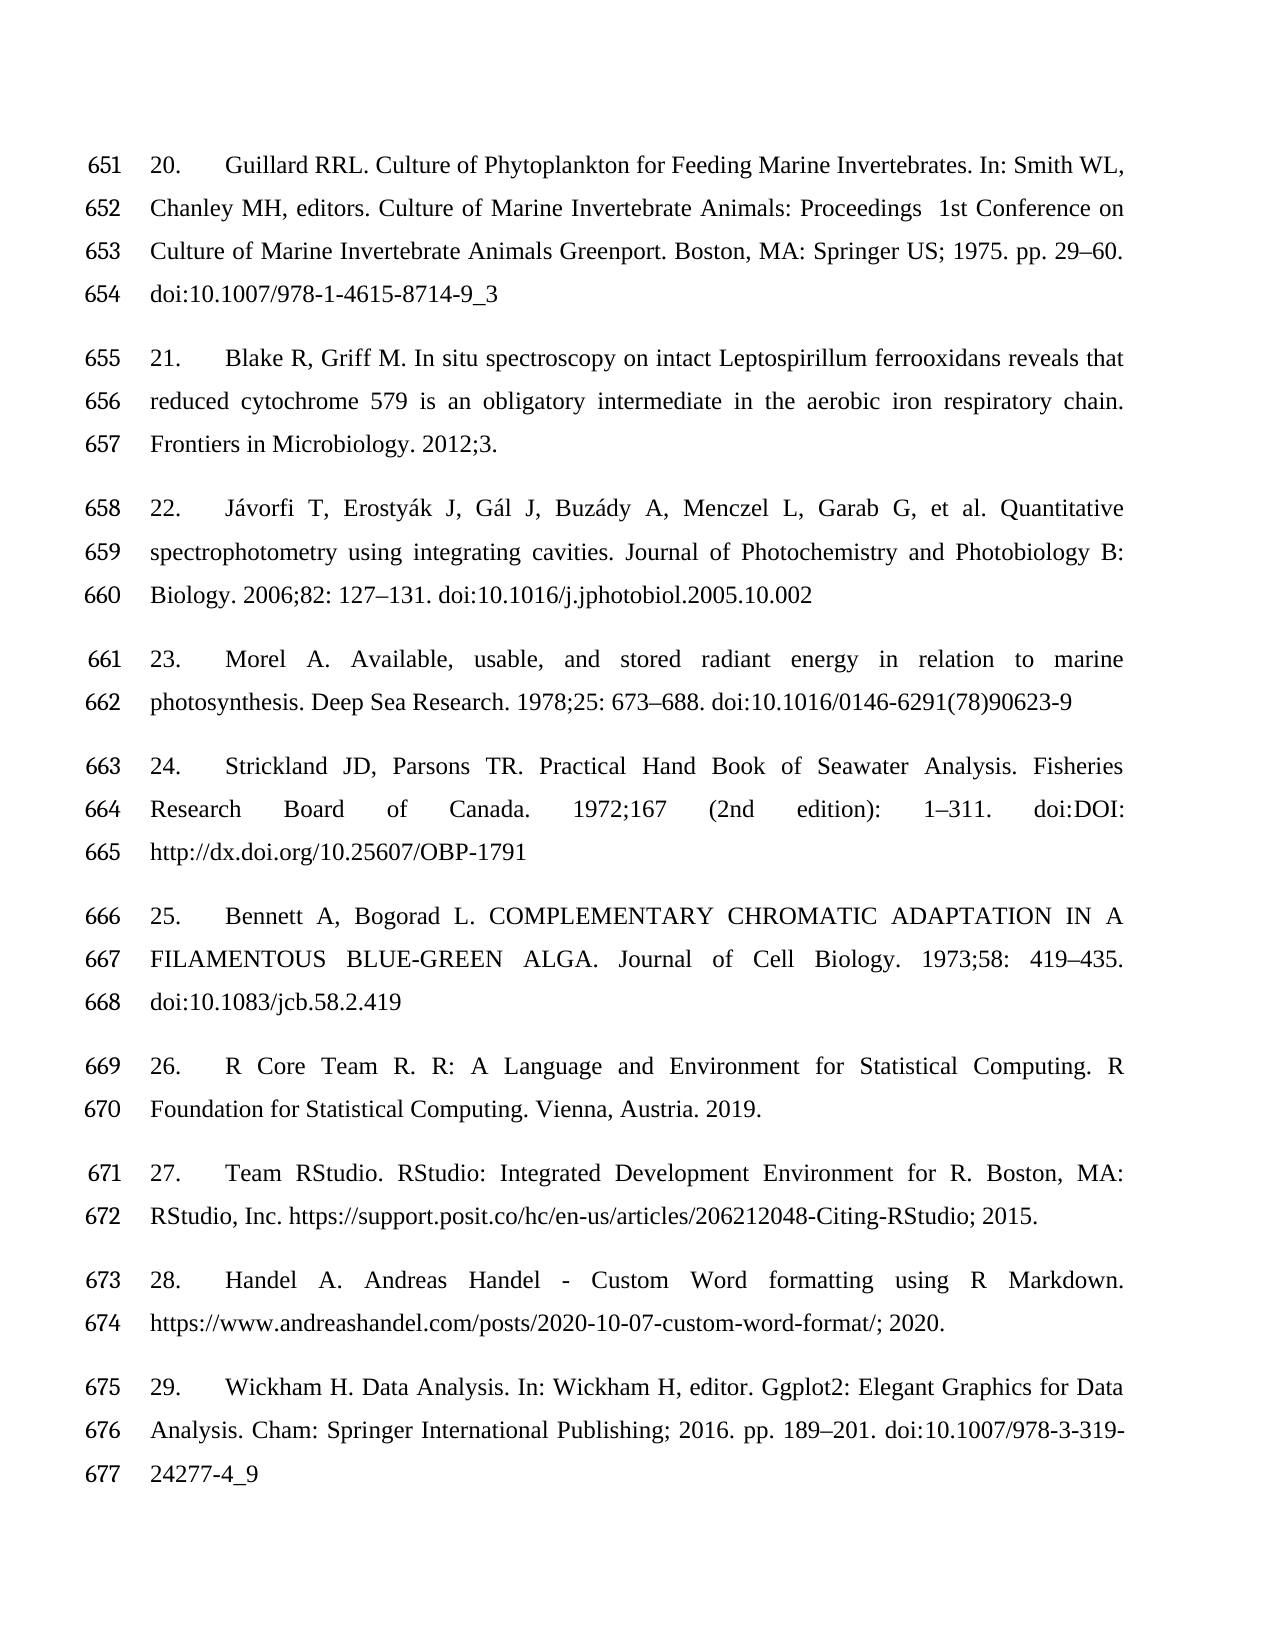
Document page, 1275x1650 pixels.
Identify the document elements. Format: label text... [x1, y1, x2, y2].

text 23. Morel A. Available, usable, and stored radiant energy in relation to marine photosynthesis. Deep Sea Research. 1978;25: 673–688. doi:10.1016/0146-6291(78)90623-9 [150, 644, 1125, 716]
text 27. Team RStudio. RStudio: Integrated Development Environment for R. Boston, MA: RStudio, Inc. https://support.posit.co/hc/en-us/articles/206212048-Citing-RStudio; 2015. [150, 1158, 1125, 1230]
text 29. Wickham H. Data Analysis. In: Wickham H, editor. Ggplot2: Elegant Graphics for Data Analysis. Cham: Springer International Publishing; 2016. pp. 189–201. doi:10.1007/978-3-319-24277-4_9 [150, 1372, 1125, 1487]
text 22. Jávorfi T, Erostyák J, Gál J, Buzády A, Menczel L, Garab G, et al. Quantitative spectrophotometry using integrating cavities. Journal of Photochemistry and Photobiology B: Biology. 2006;82: 127–131. doi:10.1016/j.jphotobiol.2005.10.002 [150, 493, 1125, 608]
text 25. Bennett A, Bogorad L. COMPLEMENTARY CHROMATIC ADAPTATION IN A FILAMENTOUS BLUE-GREEN ALGA. Journal of Cell Biology. 1973;58: 419–435. doi:10.1083/jcb.58.2.419 [150, 901, 1125, 1016]
text 20. Guillard RRL. Culture of Phytoplankton for Feeding Marine Invertebrates. In: Smith WL, Chanley MH, editors. Culture of Marine Invertebrate Animals: Proceedings 1st Conference on Culture of Marine Invertebrate Animals Greenport. Boston, MA: Springer US; 1975. pp. 29–60. doi:10.1007/978-1-4615-8714-9_3 [150, 150, 1125, 308]
text 24. Strickland JD, Parsons TR. Practical Hand Book of Seawater Analysis. Fisheries Research Board of Canada. 1972;167 (2nd edition): 1–311. doi:DOI: http://dx.doi.org/10.25607/OBP-1791 [150, 751, 1125, 866]
text 26. R Core Team R. R: A Language and Environment for Statistical Computing. R Foundation for Statistical Computing. Vienna, Austria. 2019. [150, 1051, 1125, 1123]
text 21. Blake R, Griff M. In situ spectroscopy on intact Leptospirillum ferrooxidans reveals that reduced cytochrome 579 is an obligatory intermediate in the aerobic iron respiratory chain. Frontiers in Microbiology. 2012;3. [150, 343, 1125, 458]
text 28. Handel A. Andreas Handel - Custom Word formatting using R Markdown. https://www.andreashandel.com/posts/2020-10-07-custom-word-format/; 2020. [150, 1265, 1125, 1337]
